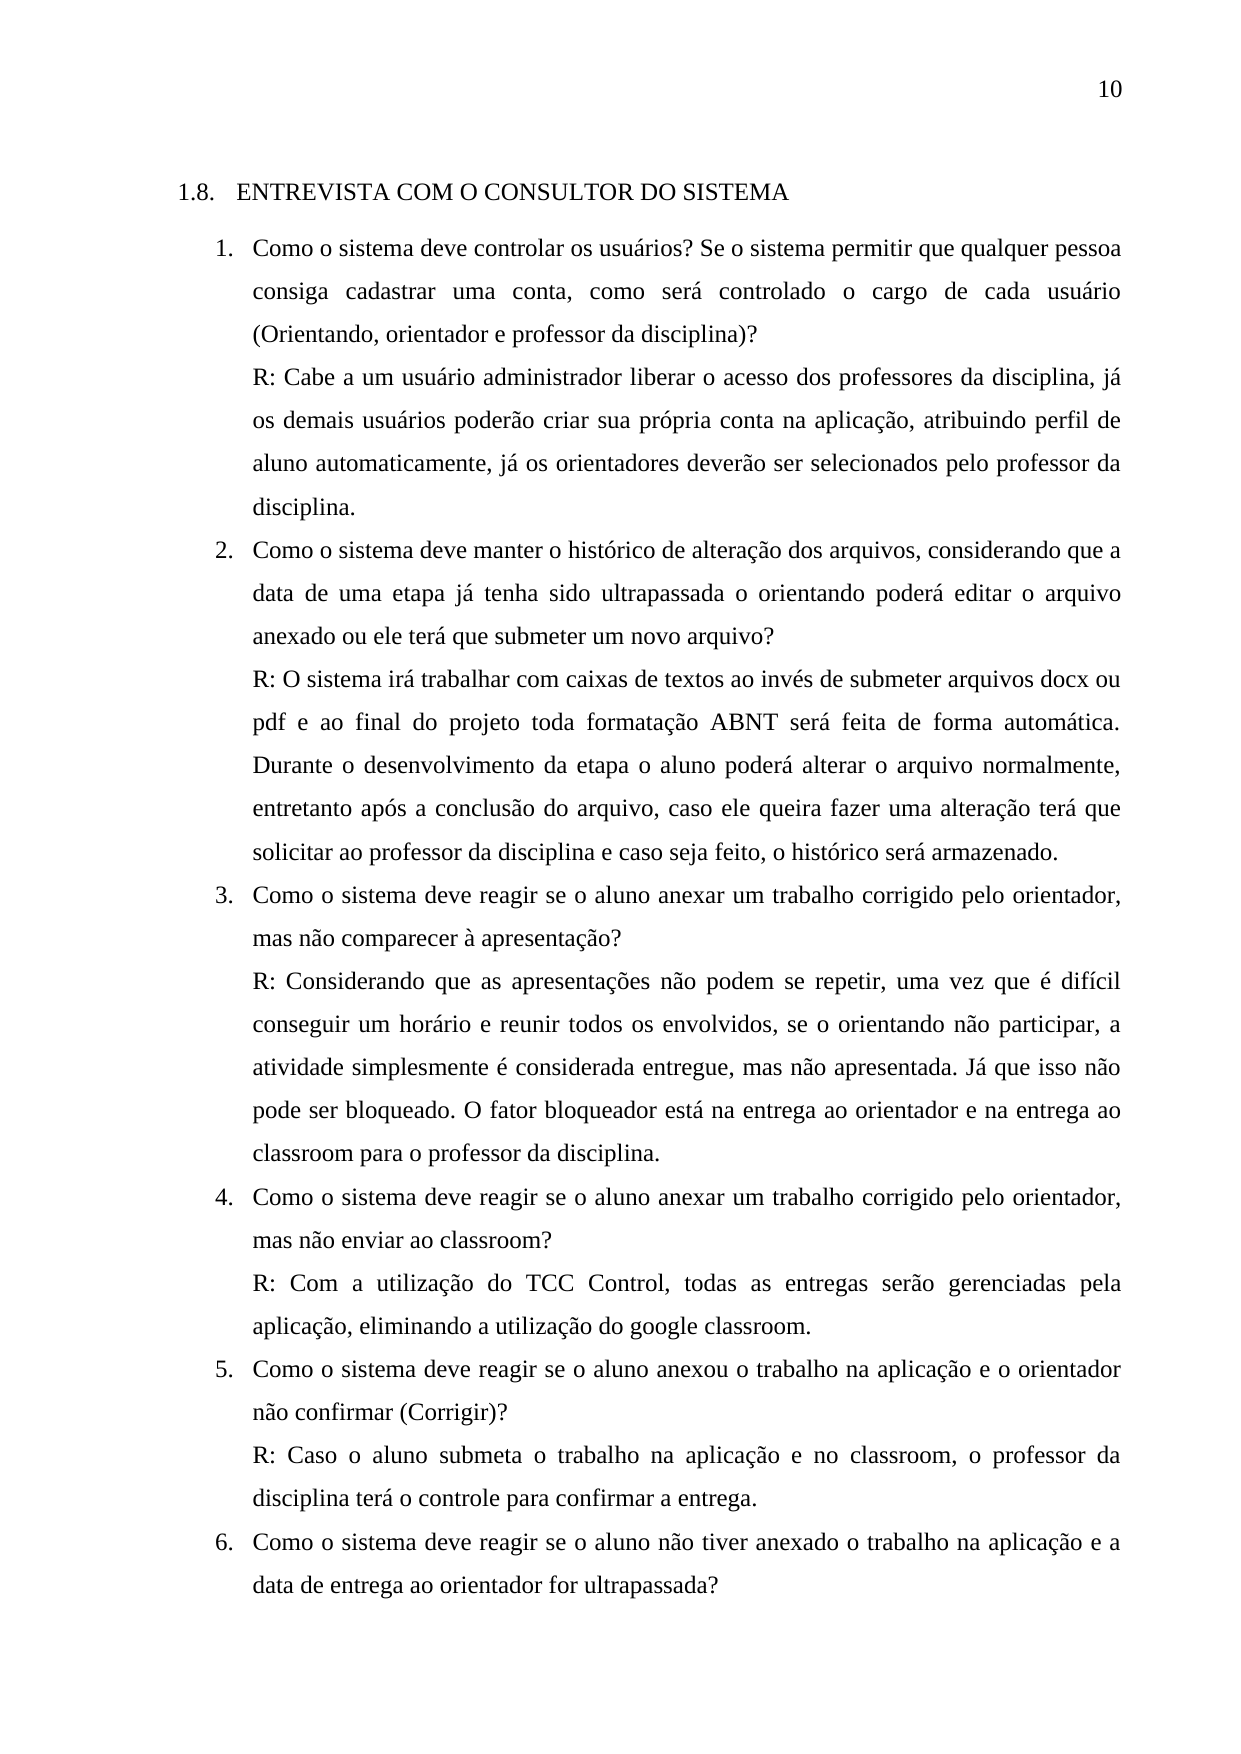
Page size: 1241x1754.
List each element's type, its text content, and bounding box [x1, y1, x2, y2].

subtitle ENTREVISTA COM O CONSULTOR DO SISTEMA [177, 177, 1122, 206]
list Como o sistema deve reagir se o aluno anexou o trabalho na aplicação e o orientador não confirmar (Corrigir)? [215, 1354, 1122, 1426]
list Como o sistema deve controlar os usuários? Se o sistema permitir que qualquer pessoa consiga cadastrar uma conta, como será controlado o cargo de cada usuário (Orientando, orientador e professor da disciplina)? [215, 233, 1122, 348]
list Como o sistema deve reagir se o aluno anexar um trabalho corrigido pelo orientador, mas não comparecer à apresentação? [215, 880, 1122, 952]
list R: Cabe a um usuário administrador liberar o acesso dos professores da disciplina, já os demais usuários poderão criar sua própria conta na aplicação, atribuindo perfil de aluno automaticamente, já os orientadores deverão ser selecionados pelo professor da disciplina. [252, 362, 1122, 520]
list R: Caso o aluno submeta o trabalho na aplicação e no classroom, o professor da disciplina terá o controle para confirmar a entrega. [252, 1440, 1122, 1512]
list R: O sistema irá trabalhar com caixas de textos ao invés de submeter arquivos docx ou pdf e ao final do projeto toda formatação ABNT será feita de forma automática. Durante o desenvolvimento da etapa o aluno poderá alterar o arquivo normalmente, entretanto após a conclusão do arquivo, caso ele queira fazer uma alteração terá que solicitar ao professor da disciplina e caso seja feito, o histórico será armazenado. [252, 664, 1122, 865]
list Como o sistema deve reagir se o aluno anexar um trabalho corrigido pelo orientador, mas não enviar ao classroom? [215, 1182, 1122, 1253]
list R: Considerando que as apresentações não podem se repetir, uma vez que é difícil conseguir um horário e reunir todos os envolvidos, se o orientando não participar, a atividade simplesmente é considerada entregue, mas não apresentada. Já que isso não pode ser bloqueado. O fator bloqueador está na entrega ao orientador e na entrega ao classroom para o professor da disciplina. [252, 966, 1122, 1167]
list Como o sistema deve manter o histórico de alteração dos arquivos, considerando que a data de uma etapa já tenha sido ultrapassada o orientando poderá editar o arquivo anexado ou ele terá que submeter um novo arquivo? [215, 535, 1122, 650]
list Como o sistema deve reagir se o aluno não tiver anexado o trabalho na aplicação e a data de entrega ao orientador for ultrapassada? [215, 1527, 1122, 1598]
list R: Com a utilização do TCC Control, todas as entregas serão gerenciadas pela aplicação, eliminando a utilização do google classroom. [252, 1268, 1122, 1340]
